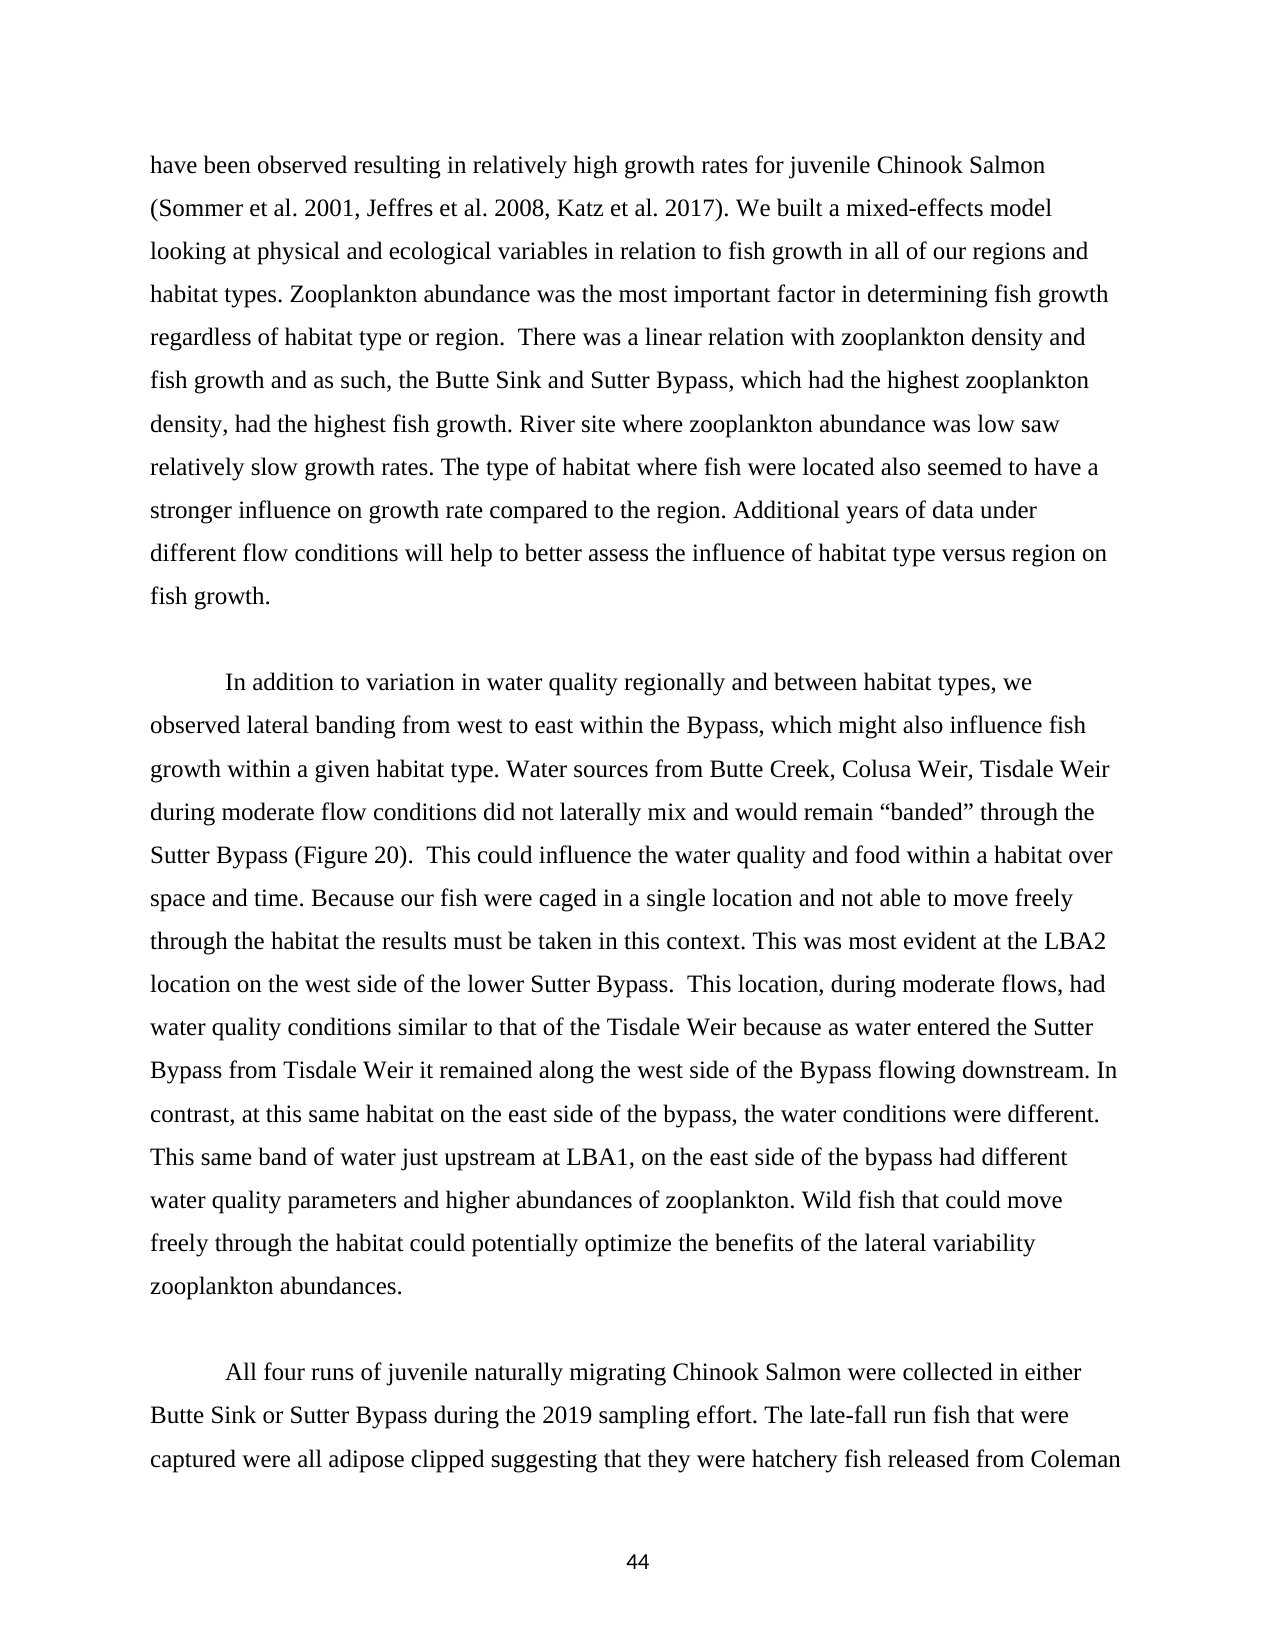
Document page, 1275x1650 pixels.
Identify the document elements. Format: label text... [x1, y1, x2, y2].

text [150, 1357, 1125, 1472]
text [150, 150, 1125, 610]
text In addition to variation in water quality regionally and between habitat types, we observed lateral banding from west to east within the Bypass, which might also influence fish growth within a given habitat type. Water sources from Butte Creek, Colusa Weir, Tisdale Weir during moderate flow conditions did not laterally mix and would remain “banded” through the Sutter Bypass (Figure 20). This could influence the water quality and food within a habitat over space and time. Because our fish were caged in a single location and not able to move freely through the habitat the results must be taken in this context. This was most evident at the LBA2 location on the west side of the lower Sutter Bypass. This location, during moderate flows, had water quality conditions similar to that of the Tisdale Weir because as water entered the Sutter Bypass from Tisdale Weir it remained along the west side of the Bypass flowing downstream. In contrast, at this same habitat on the east side of the bypass, the water conditions were different. This same band of water just upstream at LBA1, on the east side of the bypass had different water quality parameters and higher abundances of zooplankton. Wild fish that could move freely through the habitat could potentially optimize the benefits of the lateral variability zooplankton abundances. [150, 667, 1125, 1300]
